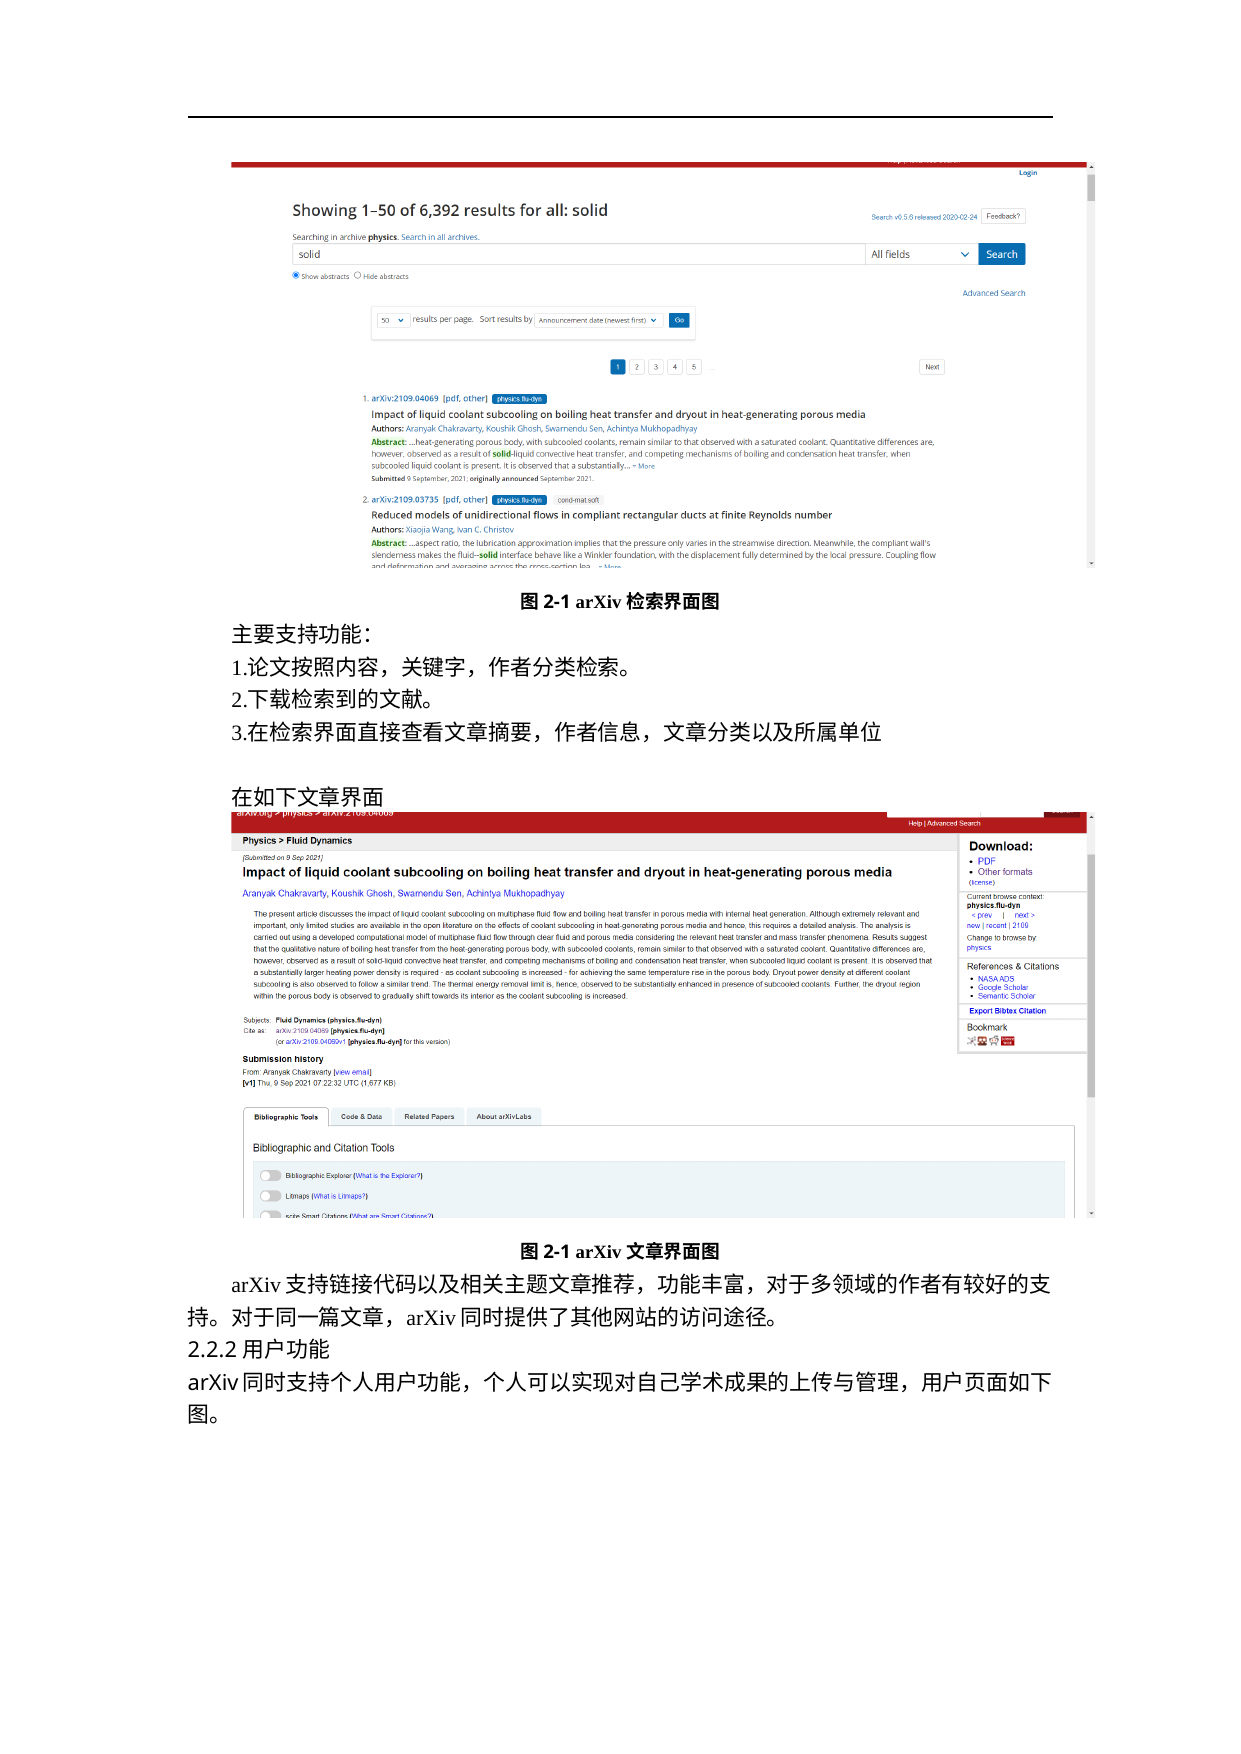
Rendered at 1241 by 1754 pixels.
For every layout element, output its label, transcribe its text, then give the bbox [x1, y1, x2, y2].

text 图2-1 arXiv 检索界面图 [187, 584, 1053, 617]
text 3.在检索界面直接查看文章摘要，作者信息，文章分类以及所属单位 [187, 714, 1053, 747]
text 图2-1 arXiv 文章界面图 [187, 1234, 1053, 1267]
text 主要支持功能： [187, 617, 1053, 649]
text 1.论文按照内容，关键字，作者分类检索。 [187, 649, 1053, 682]
text 在如下文章界面 [187, 779, 1053, 812]
text arXiv支持链接代码以及相关主题文章推荐，功能丰富，对于多领域的作者有较好的支持。对于同一篇文章，arXiv同时提供了其他网站的访问途径。 [187, 1267, 1053, 1332]
picture [231, 812, 1096, 1218]
picture [231, 162, 1096, 568]
text 2.下载检索到的文献。 [187, 682, 1053, 714]
text 2.2.2 用户功能 [187, 1332, 1053, 1364]
text arXiv同时支持个人用户功能，个人可以实现对自己学术成果的上传与管理，用户页面如下图。 [187, 1364, 1053, 1429]
